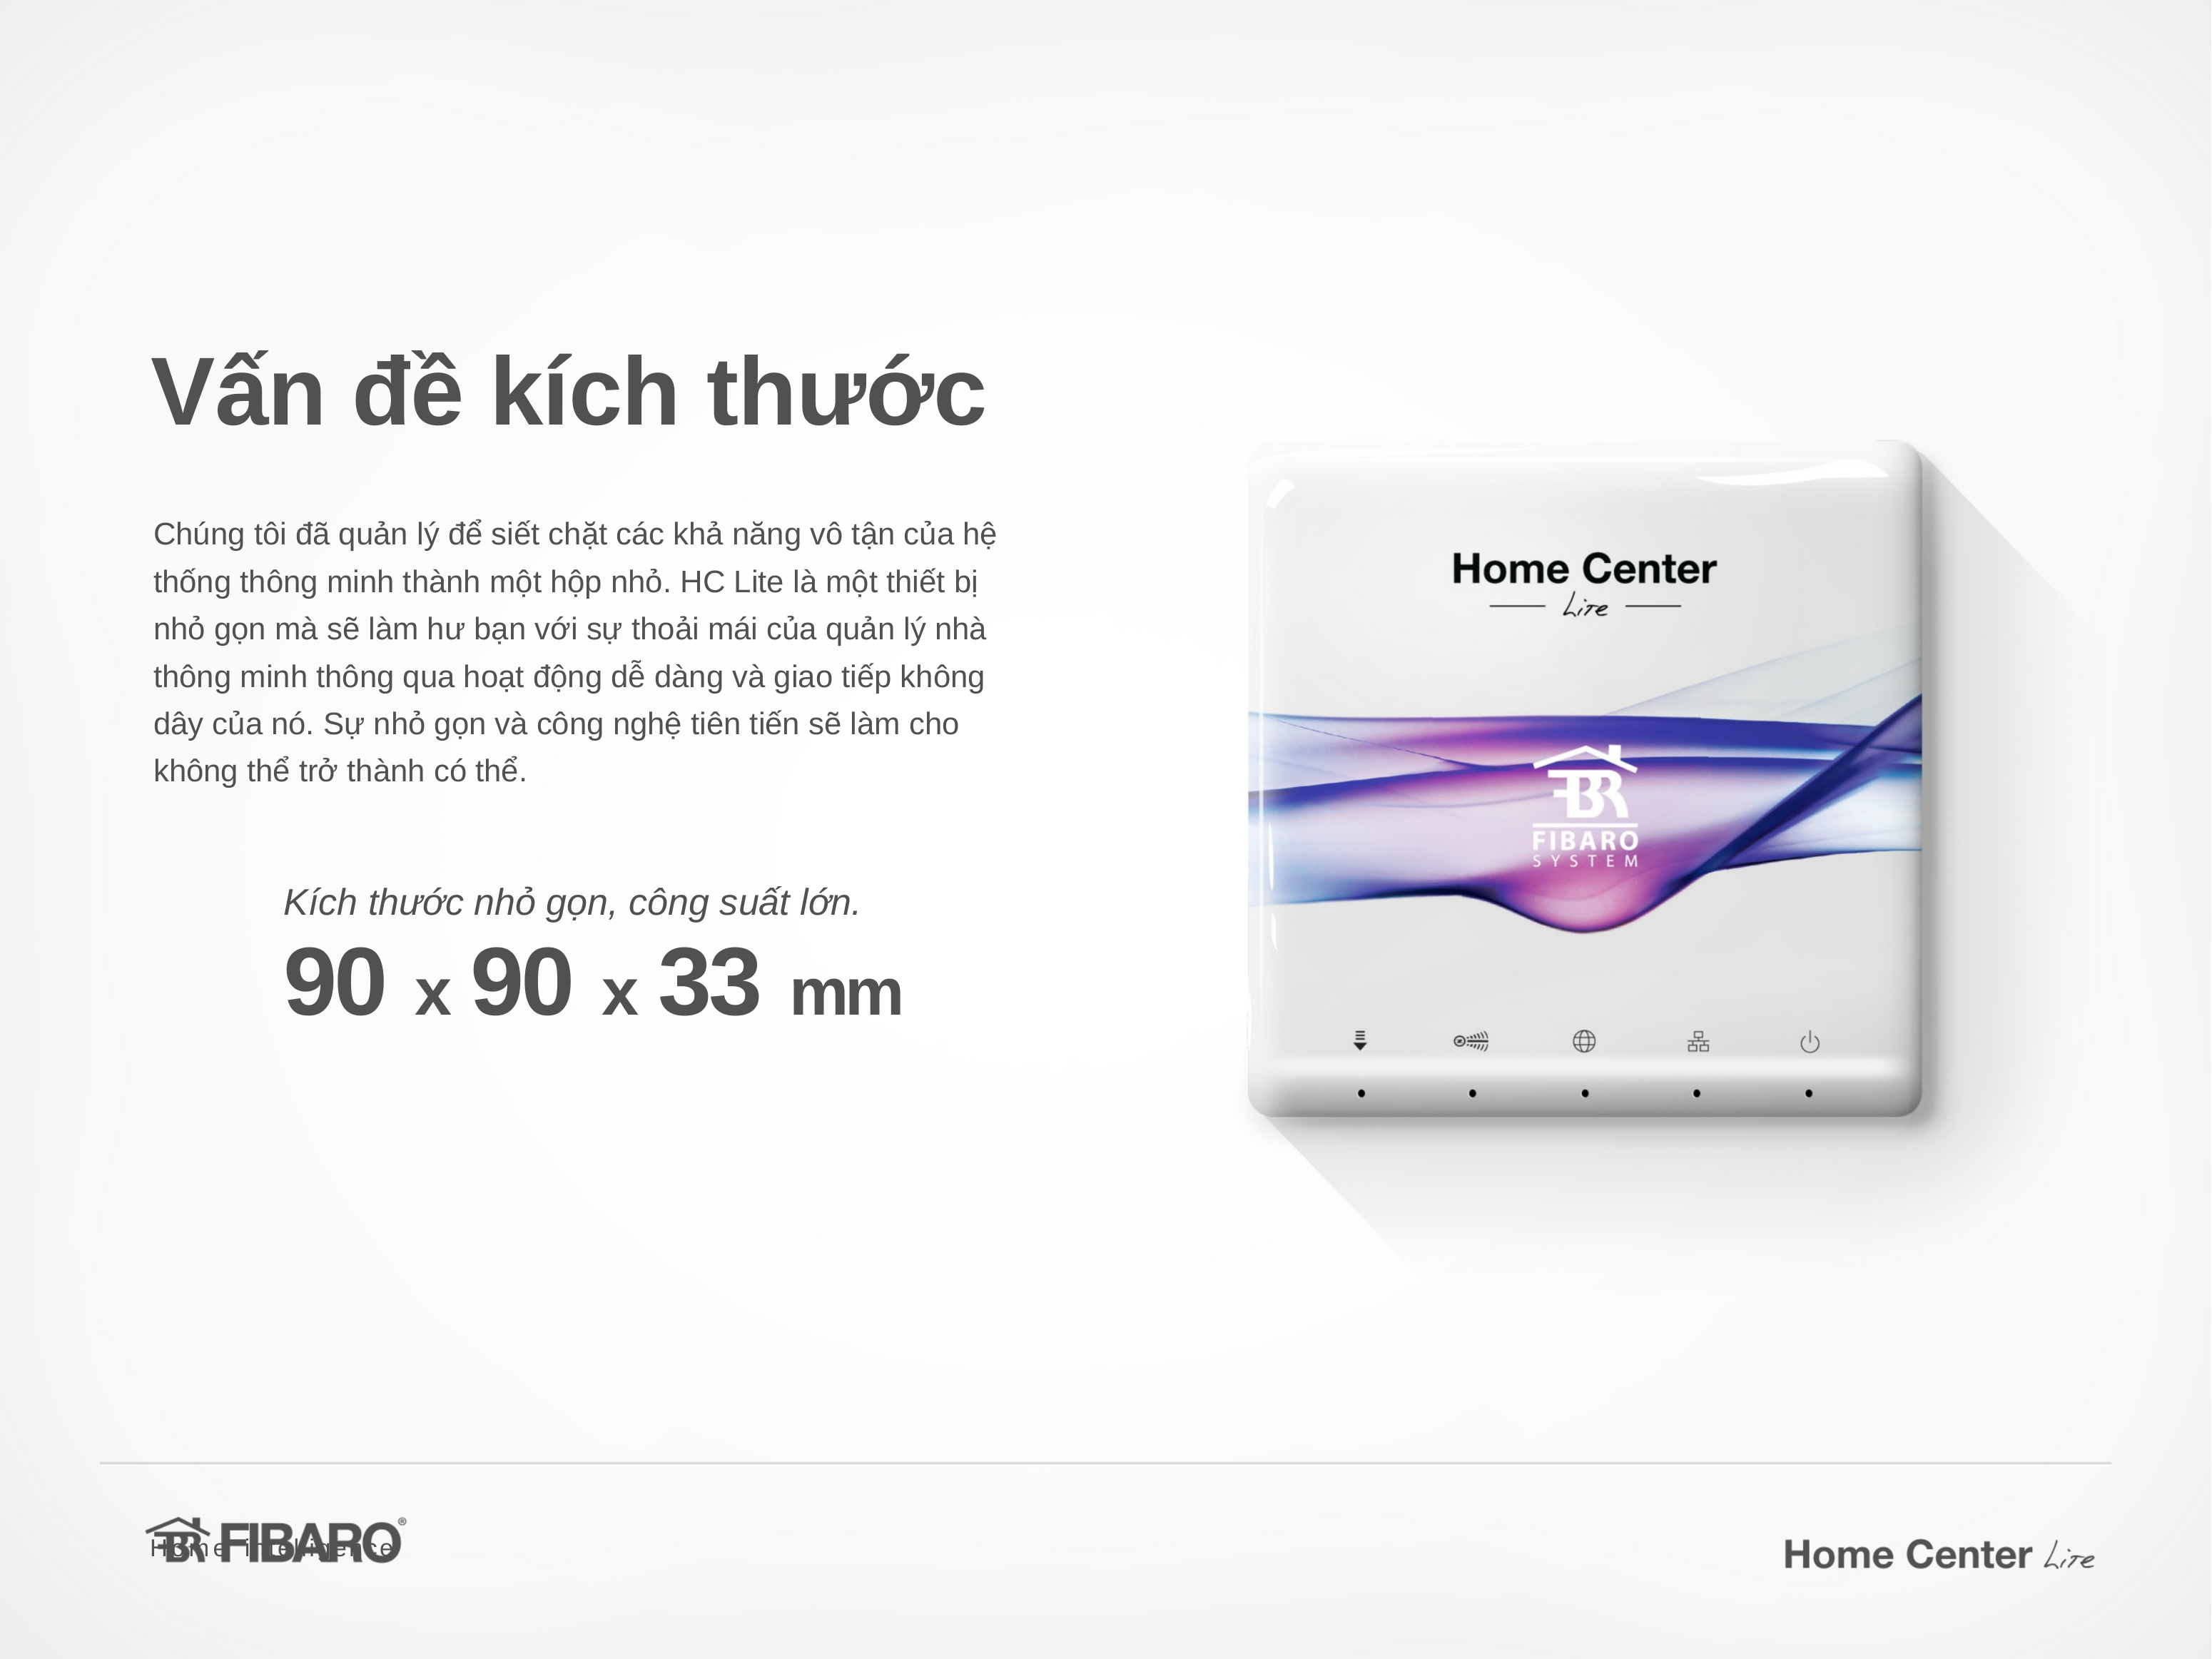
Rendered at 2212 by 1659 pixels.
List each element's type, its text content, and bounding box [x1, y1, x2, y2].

text Vấn đề kích thước [151, 334, 2211, 445]
text Chúng tôi đã quản lý để siết chặt các khả năng vô tận của hệ thống thông minh thành một hộp nhỏ. HC Lite là một thiết bị nhỏ gọn mà sẽ làm hư bạn với sự thoải mái của quản lý nhà thông minh thông qua hoạt động dễ dàng và giao tiếp không dây của nó. Sự nhỏ gọn và công nghệ tiên tiến sẽ làm cho không thể trở thành có thể. [153, 516, 1020, 788]
picture [0, 0, 2212, 1659]
text Home intelligence [150, 1533, 2211, 1562]
text Kích thước nhỏ gọn, công suất lớn. [283, 881, 2211, 923]
text 90 x 90 x 33 mm [283, 925, 2211, 1035]
